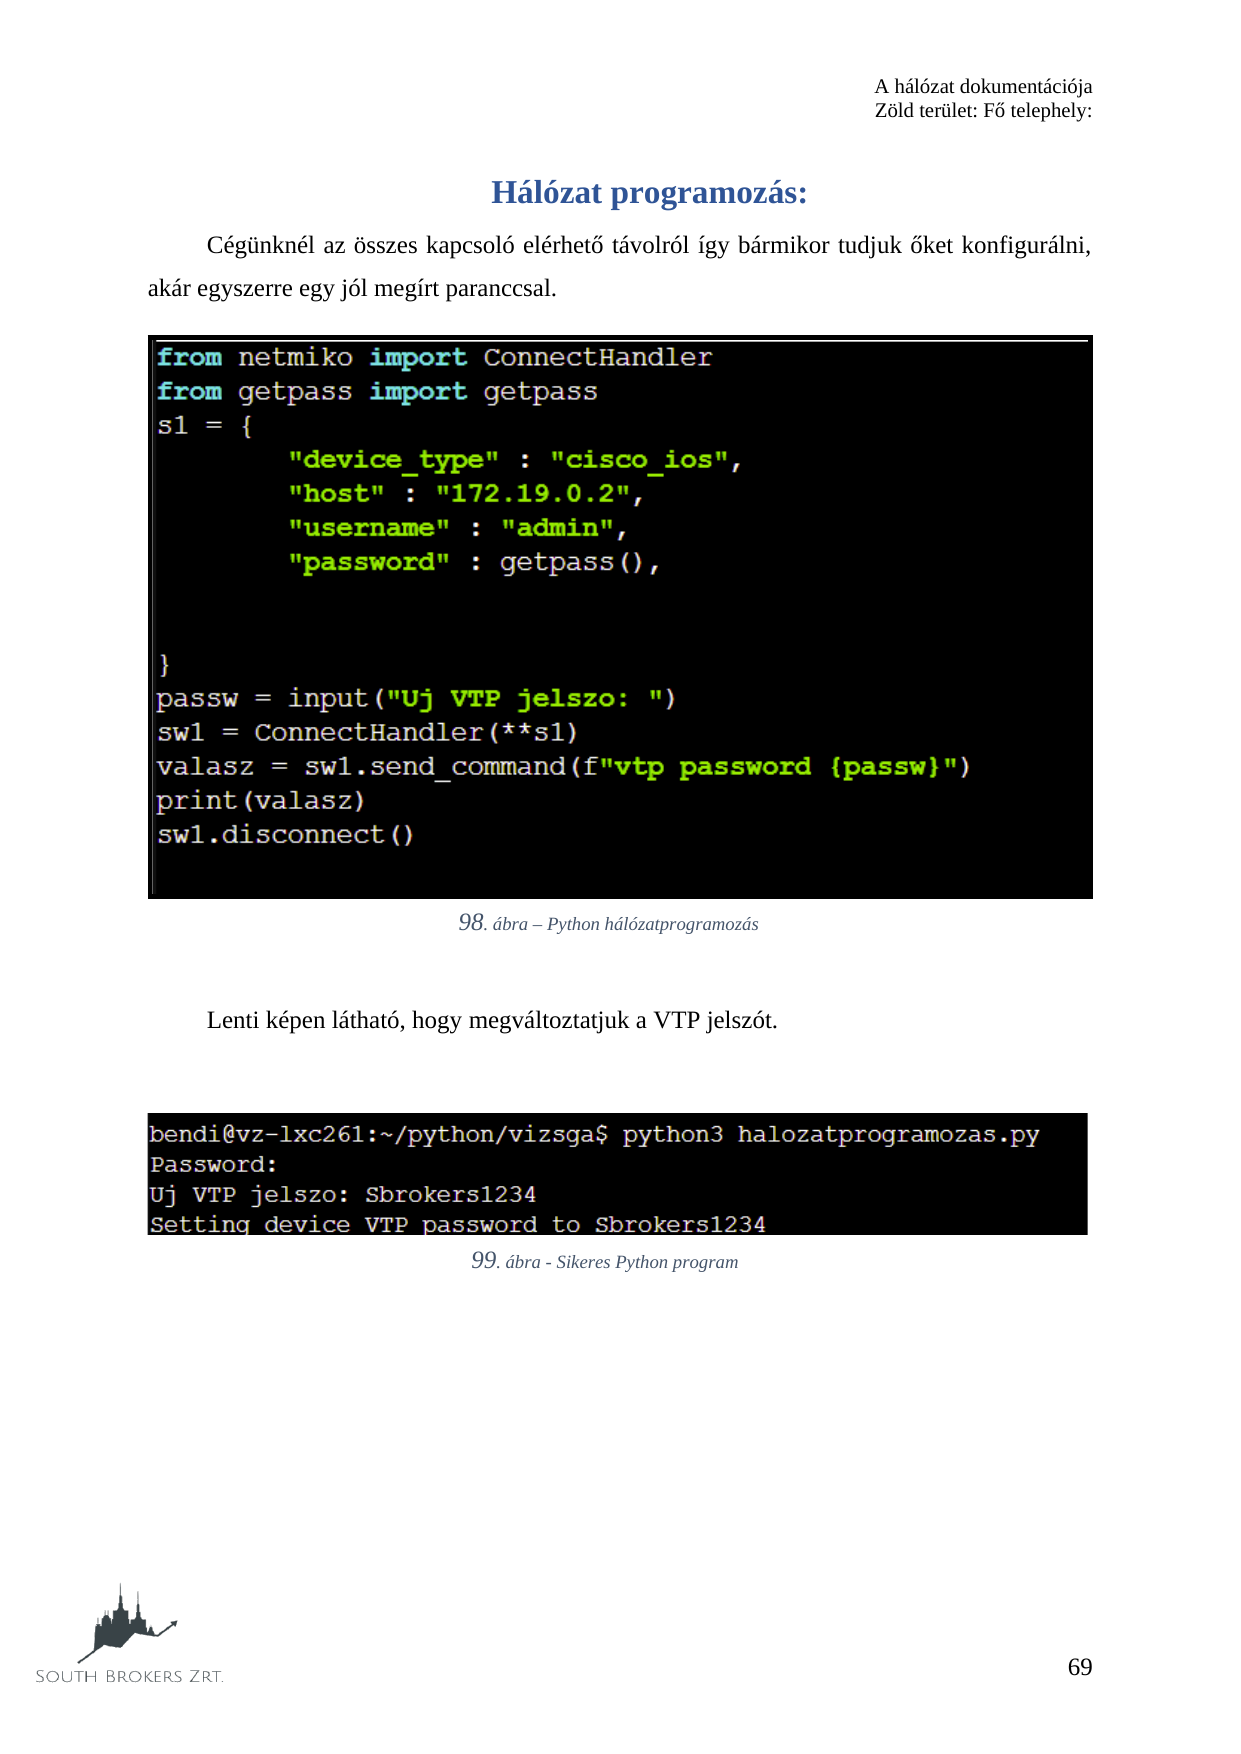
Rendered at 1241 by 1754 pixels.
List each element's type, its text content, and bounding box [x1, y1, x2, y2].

picture [0, 1531, 255, 1754]
picture [152, 340, 1088, 894]
picture [147, 1113, 1088, 1235]
text Lenti képen látható, hogy megváltoztatjuk a VTP jelszót. [148, 899, 1093, 1034]
text Cégünknél az összes kapcsoló elérhető távolról így bármikor tudjuk őket konfigurálni, akár egyszerre egy jól megírt paranccsal. [148, 230, 1093, 302]
subtitle Hálózat programozás: [148, 173, 1093, 211]
